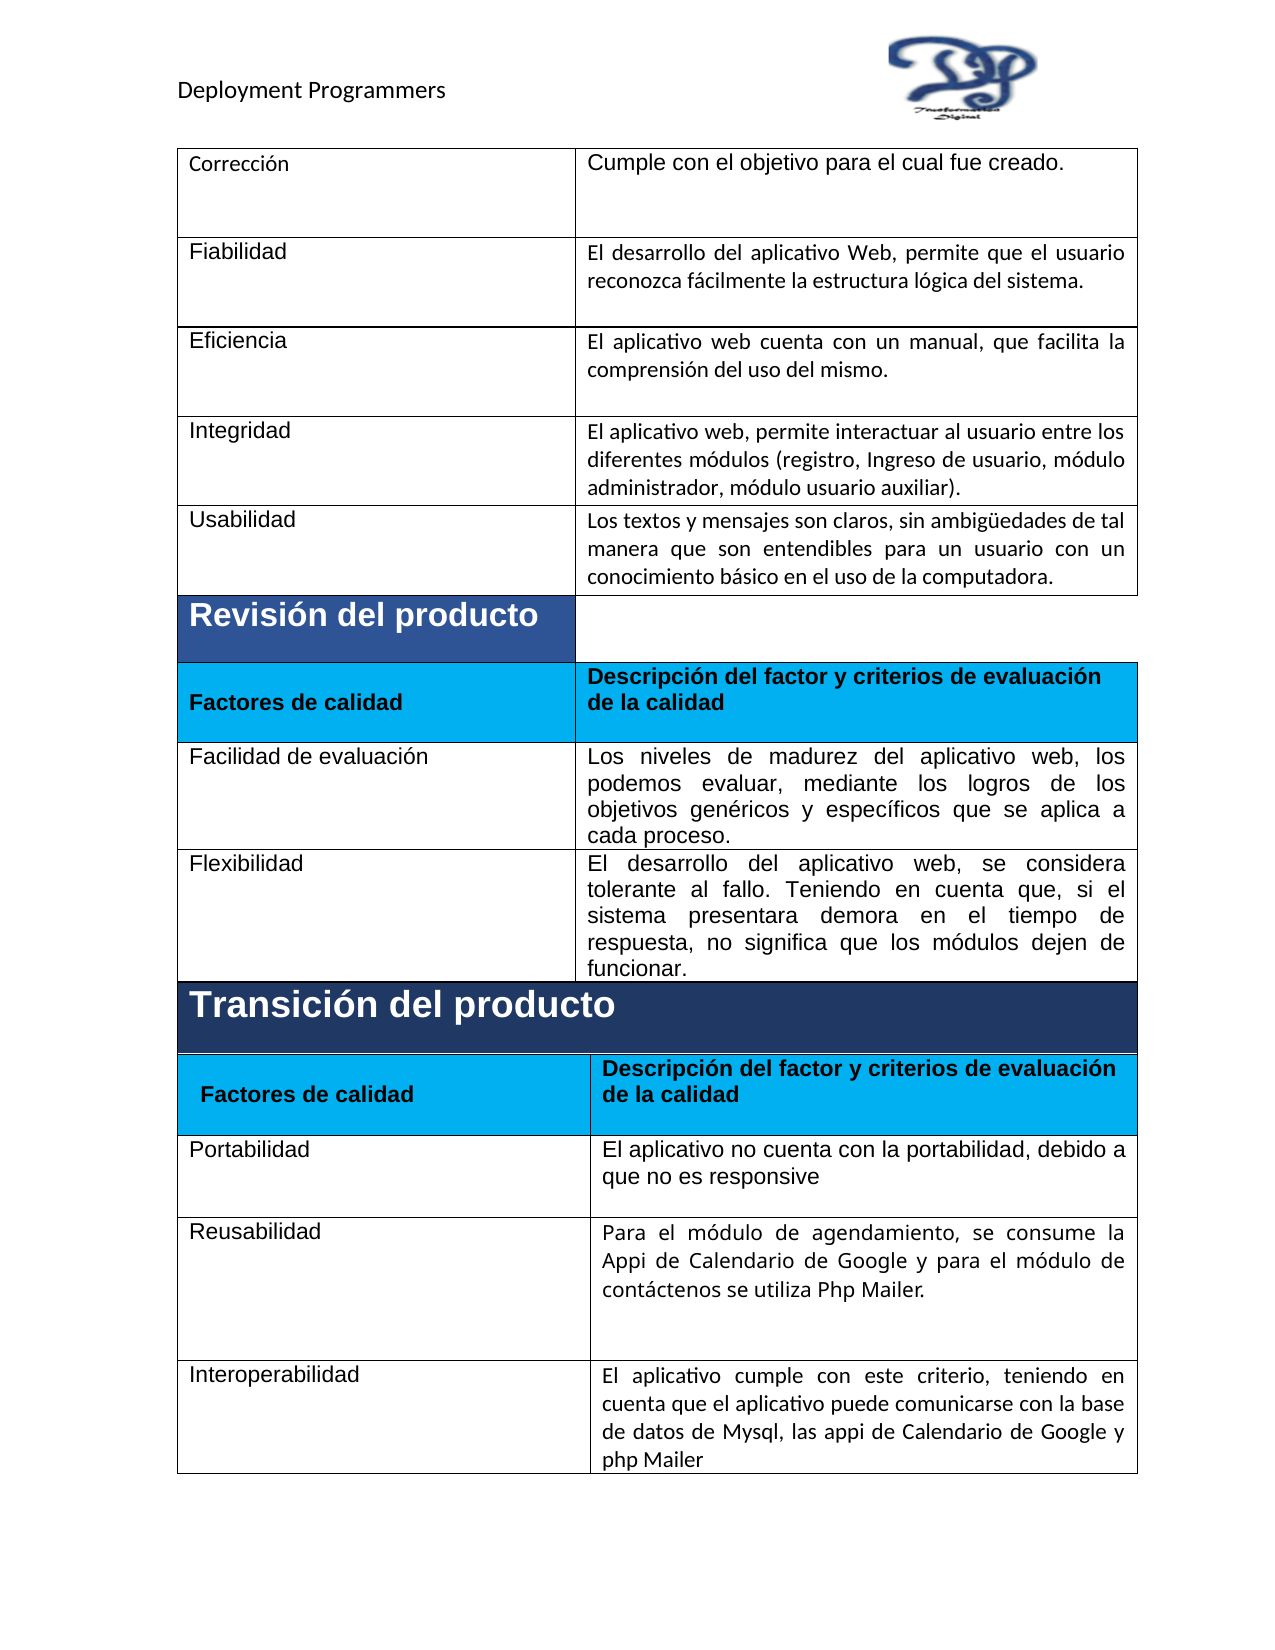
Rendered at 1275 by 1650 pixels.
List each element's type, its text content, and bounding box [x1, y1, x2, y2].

table_cell Para el módulo de agendamiento, se consume la Appi de Calendario de Google y para el módulo de contáctenos se utiliza Php Mailer. [591, 1218, 1137, 1360]
table_cell Descripción del factor y criterios de evaluación de la calidad [576, 663, 1137, 742]
table_cell Descripción del factor y criterios de evaluación de la calidad [591, 1055, 1137, 1135]
table_cell Cumple con el objetivo para el cual fue creado. [576, 149, 1137, 237]
table_cell Factores de calidad [178, 663, 575, 742]
table_cell Usabilidad [178, 506, 575, 594]
table_cell El aplicativo no cuenta con la portabilidad, debido a que no es responsive [591, 1136, 1137, 1217]
table_cell El desarrollo del aplicativo Web, permite que el usuario reconozca fácilmente la estructura lógica del sistema. [576, 238, 1137, 326]
table_cell Portabilidad [178, 1136, 590, 1217]
table_cell Eficiencia [178, 328, 575, 416]
table_cell Flexibilidad [178, 850, 575, 981]
table_cell Transición del producto [178, 983, 1137, 1053]
table_cell Los niveles de madurez del aplicativo web, los podemos evaluar, mediante los logros de los objetivos genéricos y específicos que se aplica a cada proceso. [576, 743, 1137, 848]
table_cell Fiabilidad [178, 238, 575, 326]
table_cell Reusabilidad [178, 1218, 590, 1360]
table_cell [178, 1055, 590, 1135]
table_cell El aplicativo web, permite interactuar al usuario entre los diferentes módulos (registro, Ingreso de usuario, módulo administrador, módulo usuario auxiliar). [576, 417, 1137, 505]
table_cell Interoperabilidad [178, 1361, 590, 1473]
table_cell Los textos y mensajes son claros, sin ambigüedades de tal manera que son entendibles para un usuario con un conocimiento básico en el uso de la computadora. [576, 506, 1137, 594]
table_cell Revisión del producto [178, 596, 575, 662]
table_cell Corrección [178, 149, 575, 237]
picture [888, 34, 1038, 124]
table_cell El desarrollo del aplicativo web, se considera tolerante al fallo. Teniendo en cuenta que, si el sistema presentara demora en el tiempo de respuesta, no significa que los módulos dejen de funcionar. [576, 850, 1137, 981]
table_cell El aplicativo cumple con este criterio, teniendo en cuenta que el aplicativo puede comunicarse con la base de datos de Mysql, las appi de Calendario de Google y php Mailer [591, 1361, 1137, 1473]
table_cell Facilidad de evaluación [178, 743, 575, 848]
table_cell Integridad [178, 417, 575, 505]
table_cell El aplicativo web cuenta con un manual, que facilita la comprensión del uso del mismo. [576, 328, 1137, 416]
